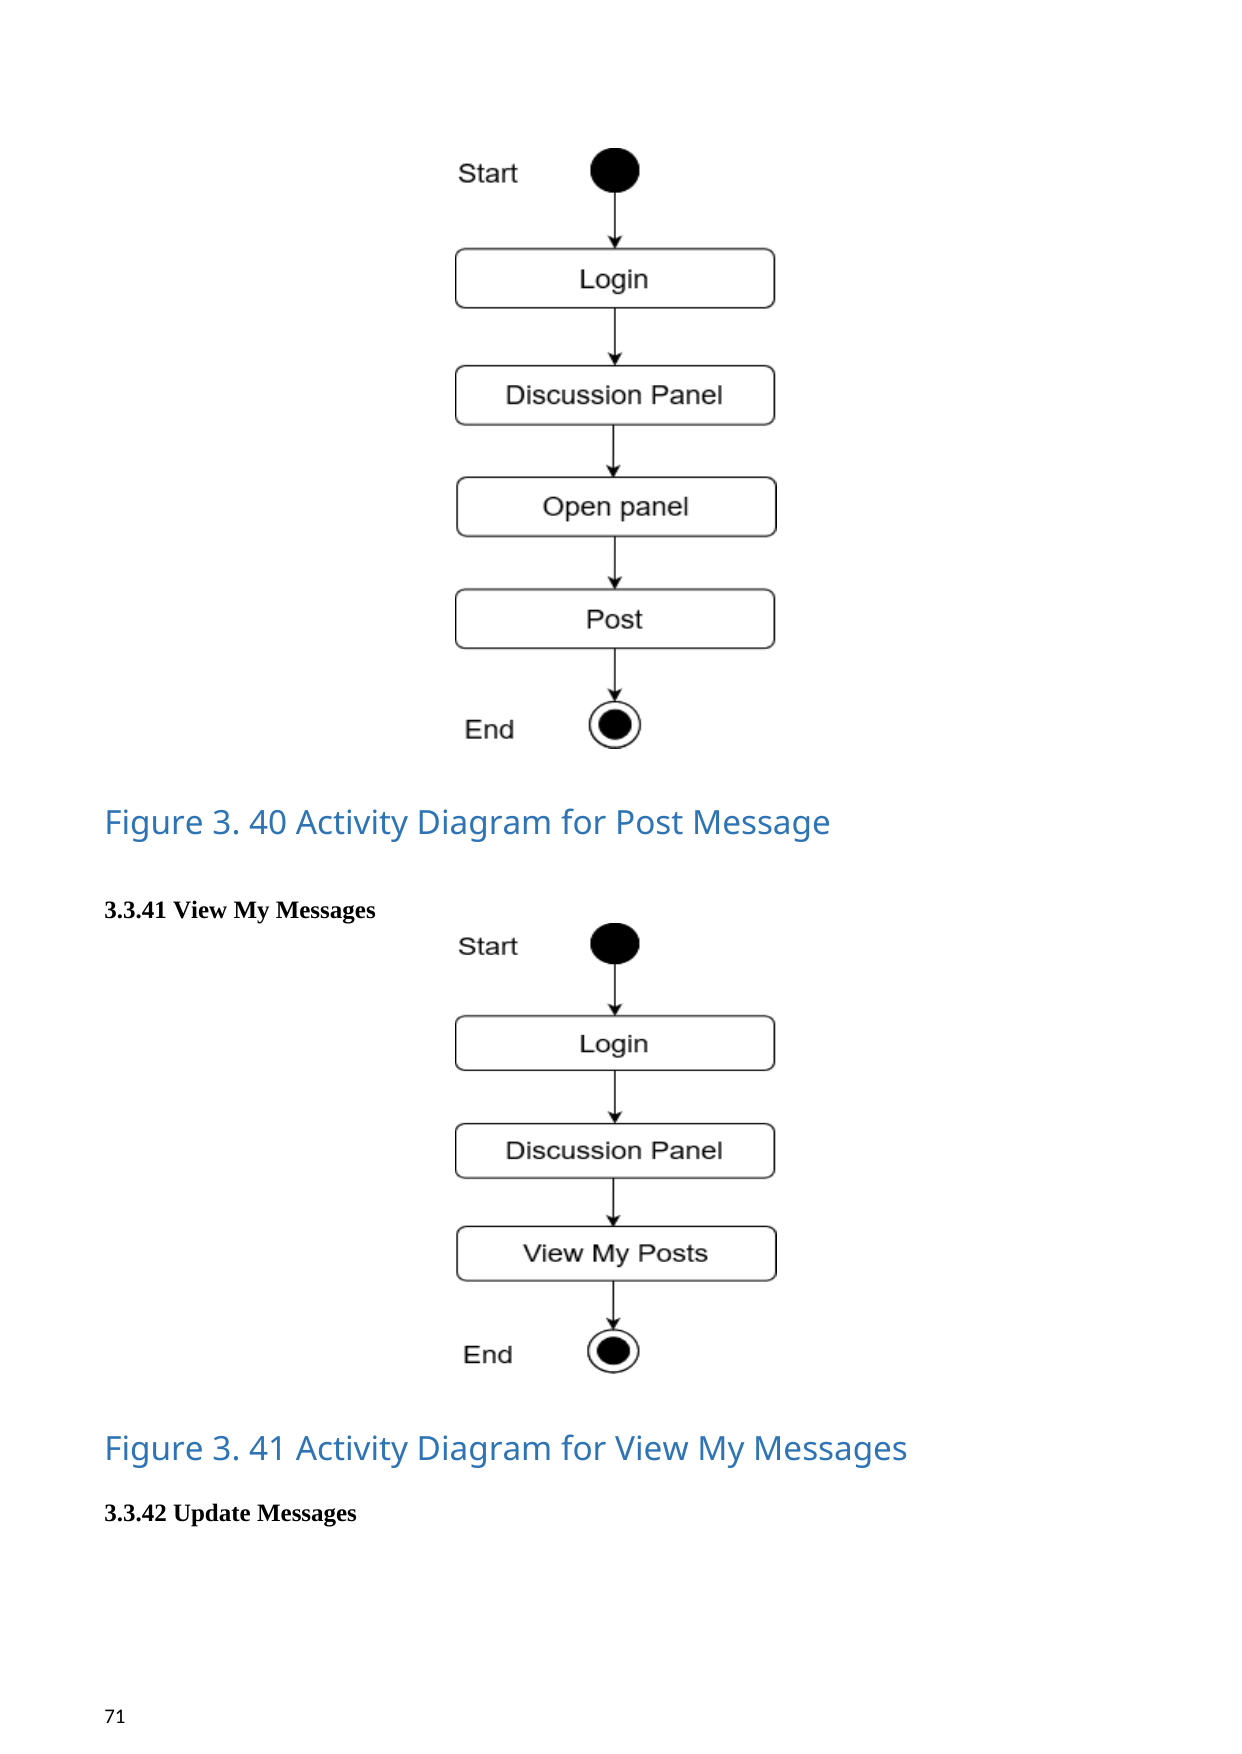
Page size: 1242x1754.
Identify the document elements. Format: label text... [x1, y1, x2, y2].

picture [455, 148, 777, 749]
text 3.3.41 View My Messages [104, 895, 1128, 924]
subtitle Figure 3. 40 Activity Diagram for Post Message [104, 799, 1128, 844]
text 3.3.42 Update Messages [104, 1498, 1128, 1527]
subtitle Figure 3. 41 Activity Diagram for View My Messages [104, 1424, 1128, 1470]
picture [455, 923, 777, 1374]
